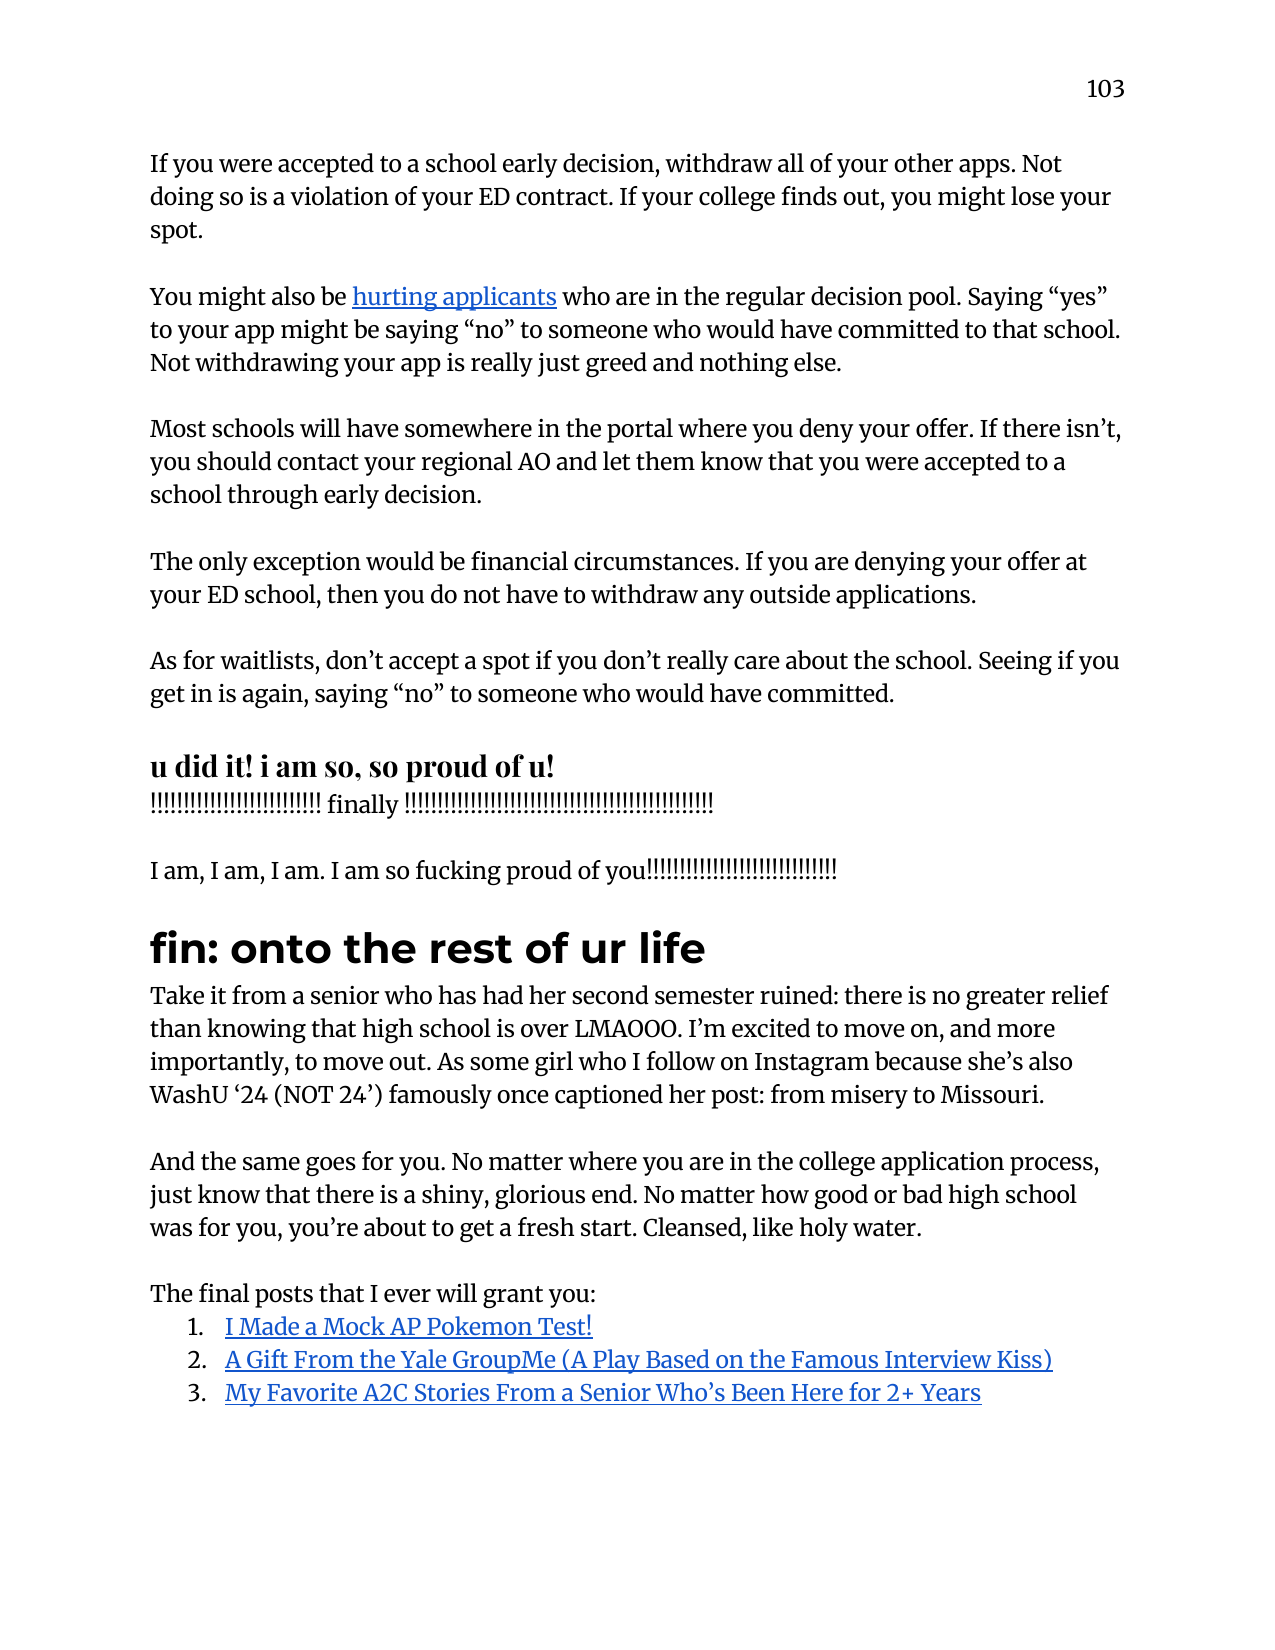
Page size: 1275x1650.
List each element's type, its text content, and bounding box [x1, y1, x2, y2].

list My Favorite A2C Stories From a Senior Who’s Been Here for 2+ Years [187, 1379, 1125, 1408]
text Most schools will have somewhere in the portal where you deny your offer. If there isn’t, you should contact your regional AO and let them know that you were accepted to a school through early decision. [150, 415, 1125, 510]
subtitle fin: onto the rest of ur life [150, 923, 1125, 974]
text If you were accepted to a school early decision, withdraw all of your other apps. Not doing so is a violation of your ED contract. If your college finds out, you might lose your spot. [150, 150, 1125, 245]
subtitle u did it! i am so, so proud of u! [150, 746, 1125, 785]
text The final posts that I ever will grant you: [150, 1280, 1125, 1309]
list A Gift From the Yale GroupMe (A Play Based on the Famous Interview Kiss) [187, 1346, 1125, 1375]
text The only exception would be financial circumstances. If you are denying your offer at your ED school, then you do not have to withdraw any outside applications. [150, 547, 1125, 609]
text You might also be hurting applicants who are in the regular decision pool. Saying “yes” to your app might be saying “no” to someone who would have committed to that school. Not withdrawing your app is really just greed and nothing else. [150, 282, 1125, 378]
text !!!!!!!!!!!!!!!!!!!!!!!!!! finally !!!!!!!!!!!!!!!!!!!!!!!!!!!!!!!!!!!!!!!!!!!!!!! [150, 791, 1125, 820]
text And the same goes for you. No matter where you are in the college application process, just know that there is a shiny, glorious end. No matter how good or bad high school was for you, you’re about to get a fresh start. Cleansed, like holy water. [150, 1147, 1125, 1242]
text I am, I am, I am. I am so fucking proud of you!!!!!!!!!!!!!!!!!!!!!!!!!!!!! [150, 857, 1125, 886]
text As for waitlists, don’t accept a spot if you don’t really care about the school. Seeing if you get in is again, saying “no” to someone who would have committed. [150, 647, 1125, 709]
list I Made a Mock AP Pokemon Test! [187, 1313, 1125, 1342]
text Take it from a senior who has had her second semester ruined: there is no greater relief than knowing that high school is over LMAOOO. I’m excited to move on, and more importantly, to move out. As some girl who I follow on Instagram because she’s also WashU ‘24 (NOT 24’) famously once captioned her post: from misery to Missouri. [150, 982, 1125, 1110]
